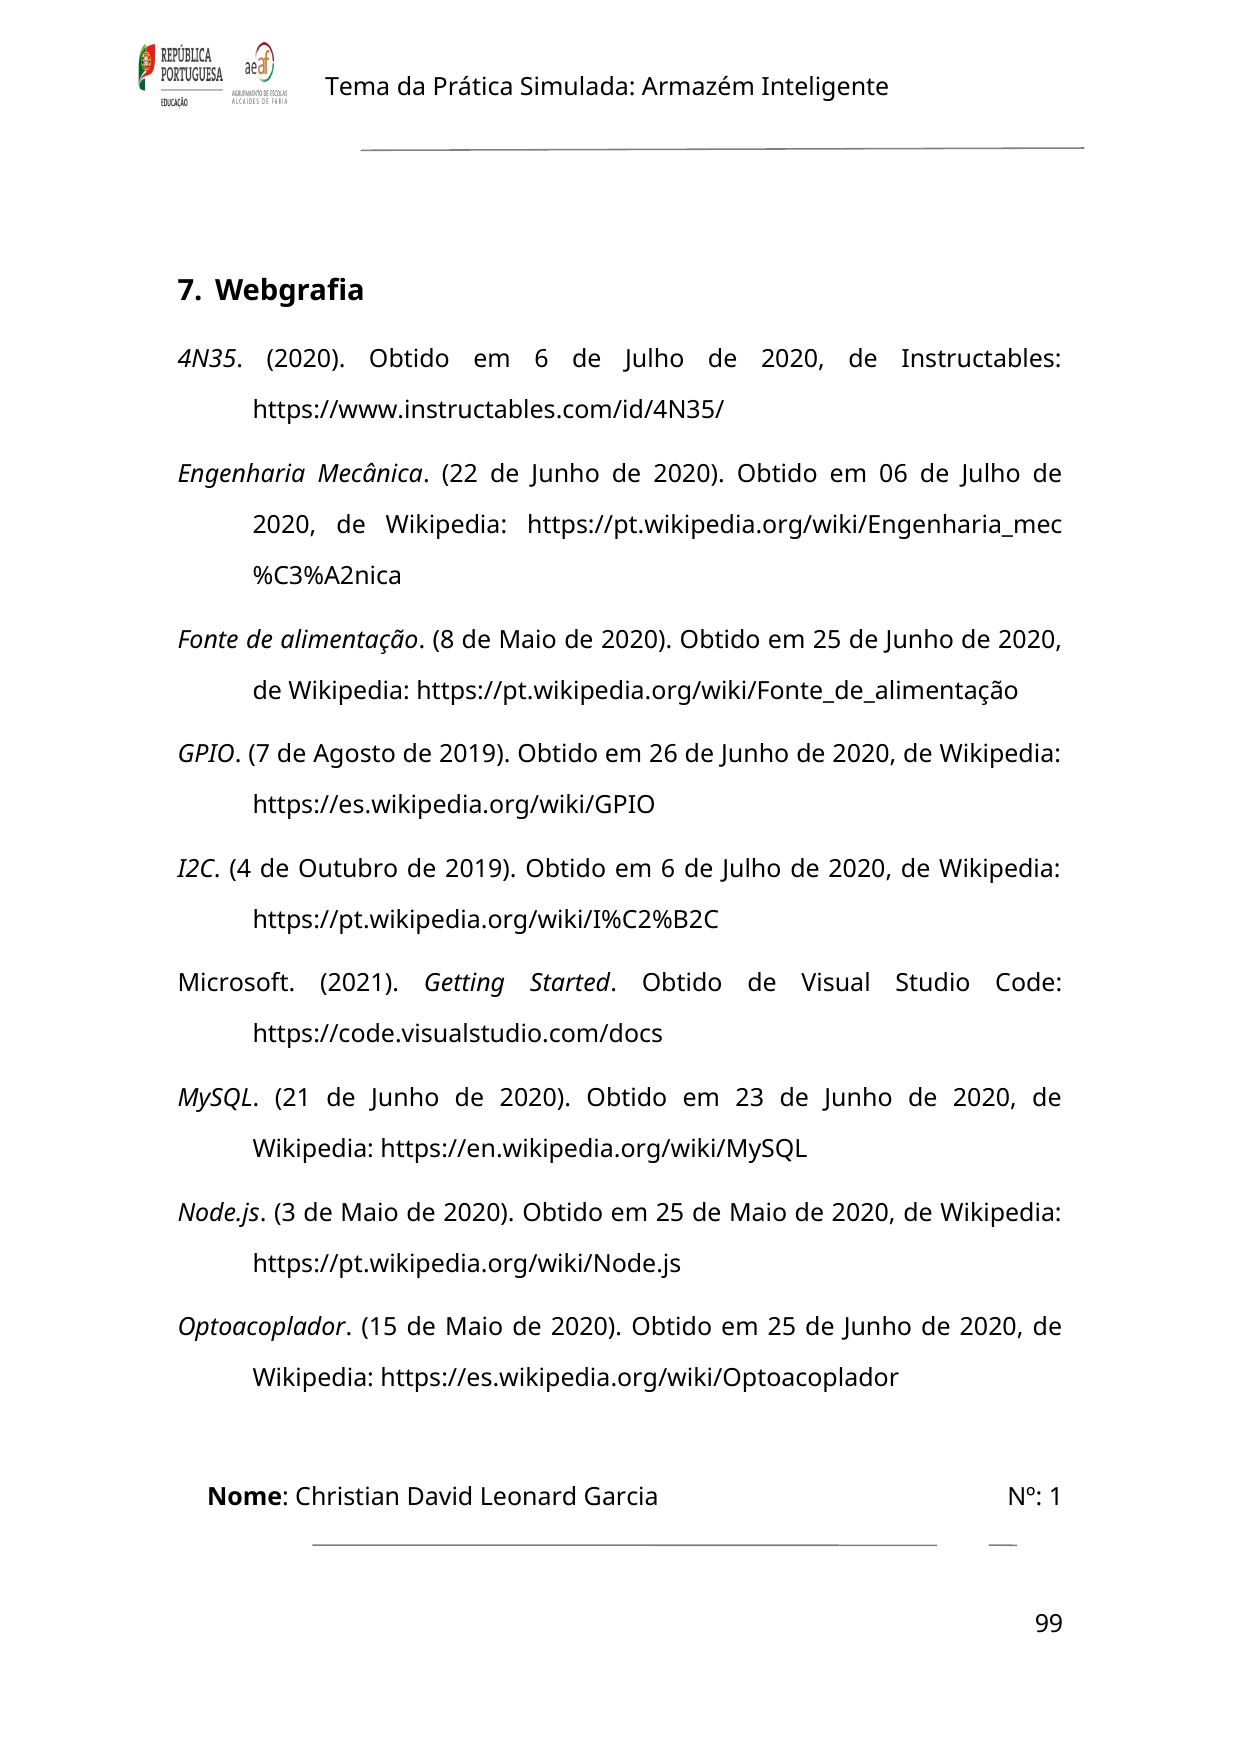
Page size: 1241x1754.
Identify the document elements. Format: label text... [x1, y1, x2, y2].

text Fonte de alimentação. (8 de Maio de 2020). Obtido em 25 de Junho de 2020, de Wikipedia: https://pt.wikipedia.org/wiki/Fonte_de_alimentação [177, 621, 1063, 706]
title Webgrafia [177, 269, 1063, 309]
picture [232, 42, 287, 104]
text GPIO. (7 de Agosto de 2019). Obtido em 26 de Junho de 2020, de Wikipedia: https://es.wikipedia.org/wiki/GPIO [177, 736, 1063, 821]
text Optoacoplador. (15 de Maio de 2020). Obtido em 25 de Junho de 2020, de Wikipedia: https://es.wikipedia.org/wiki/Optoacoplador [177, 1309, 1063, 1394]
picture [130, 42, 231, 111]
text 4N35. (2020). Obtido em 6 de Julho de 2020, de Instructables: https://www.instructables.com/id/4N35/ [177, 341, 1063, 426]
text Node.js. (3 de Maio de 2020). Obtido em 25 de Maio de 2020, de Wikipedia: https://pt.wikipedia.org/wiki/Node.js [177, 1194, 1063, 1279]
text I2C. (4 de Outubro de 2019). Obtido em 6 de Julho de 2020, de Wikipedia: https://pt.wikipedia.org/wiki/I%C2%B2C [177, 851, 1063, 936]
text Engenharia Mecânica. (22 de Junho de 2020). Obtido em 06 de Julho de 2020, de Wikipedia: https://pt.wikipedia.org/wiki/Engenharia_mec%C3%A2nica [177, 456, 1063, 592]
text Microsoft. (2021). Getting Started. Obtido de Visual Studio Code: https://code.visualstudio.com/docs [177, 965, 1063, 1050]
text MySQL. (21 de Junho de 2020). Obtido em 23 de Junho de 2020, de Wikipedia: https://en.wikipedia.org/wiki/MySQL [177, 1080, 1063, 1165]
